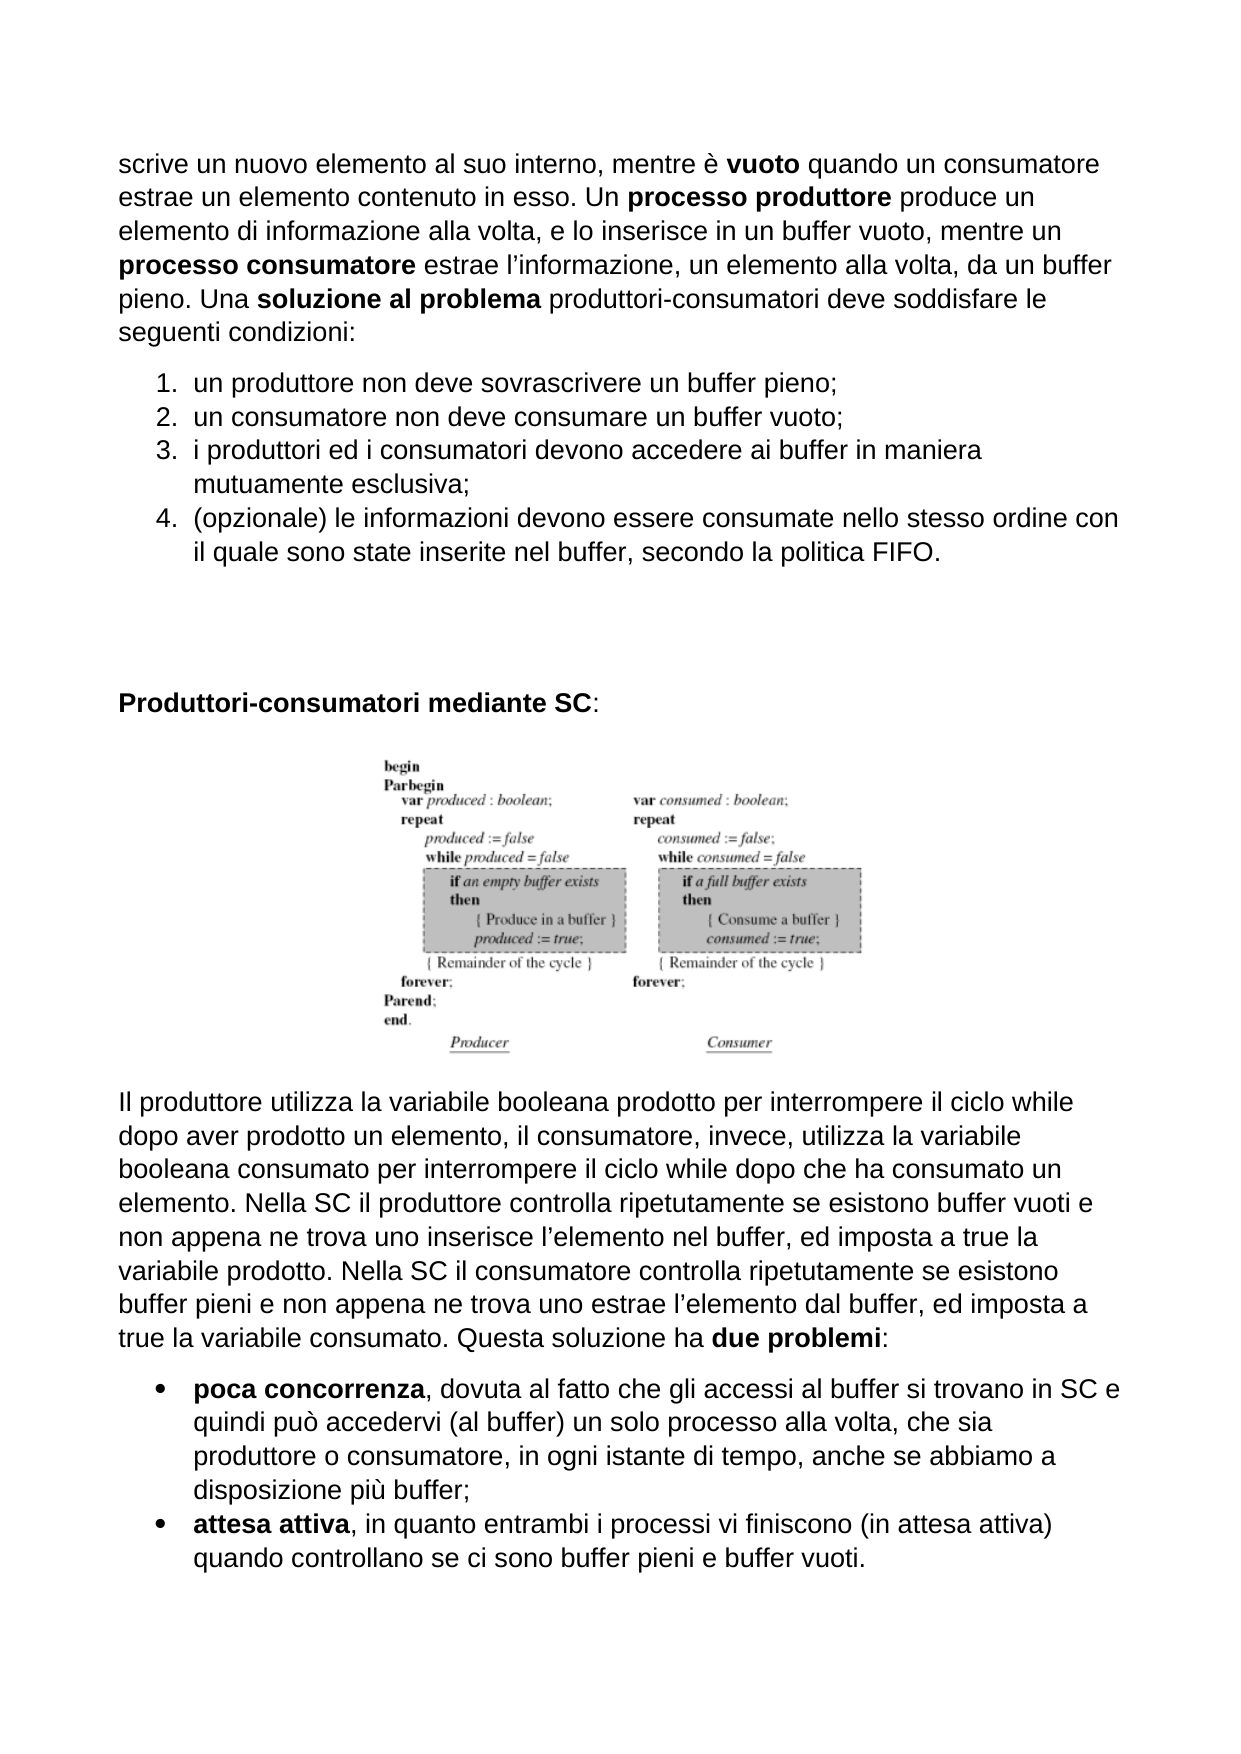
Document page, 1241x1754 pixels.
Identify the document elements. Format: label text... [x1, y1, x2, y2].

list i produttori ed i consumatori devono accedere ai buffer in maniera mutuamente esclusiva; [156, 434, 1122, 499]
picture [374, 737, 866, 1067]
list (opzionale) le informazioni devono essere consumate nello stesso ordine con il quale sono state inserite nel buffer, secondo la politica FIFO. [156, 502, 1122, 567]
list un produttore non deve sovrascrivere un buffer pieno; [156, 367, 1122, 398]
list poca concorrenza, dovuta al fatto che gli accessi al buffer si trovano in SC e quindi può accedervi (al buffer) un solo processo alla volta, che sia produttore o consumatore, in ogni istante di tempo, anche se abbiamo a disposizione più buffer; [156, 1373, 1122, 1505]
text Il produttore utilizza la variabile booleana prodotto per interrompere il ciclo while dopo aver prodotto un elemento, il consumatore, invece, utilizza la variabile booleana consumato per interrompere il ciclo while dopo che ha consumato un elemento. Nella SC il produttore controlla ripetutamente se esistono buffer vuoti e non appena ne trova uno inserisce l’elemento nel buffer, ed imposta a true la variabile prodotto. Nella SC il consumatore controlla ripetutamente se esistono buffer pieni e non appena ne trova uno estrae l’elemento dal buffer, ed imposta a true la variabile consumato. Questa soluzione ha due problemi: [118, 1086, 1122, 1353]
list attesa attiva, in quanto entrambi i processi vi finiscono (in attesa attiva) quando controllano se ci sono buffer pieni e buffer vuoti. [156, 1508, 1122, 1573]
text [118, 148, 1122, 348]
list un consumatore non deve consumare un buffer vuoto; [156, 401, 1122, 432]
text Produttori-consumatori mediante SC: [118, 687, 1122, 718]
